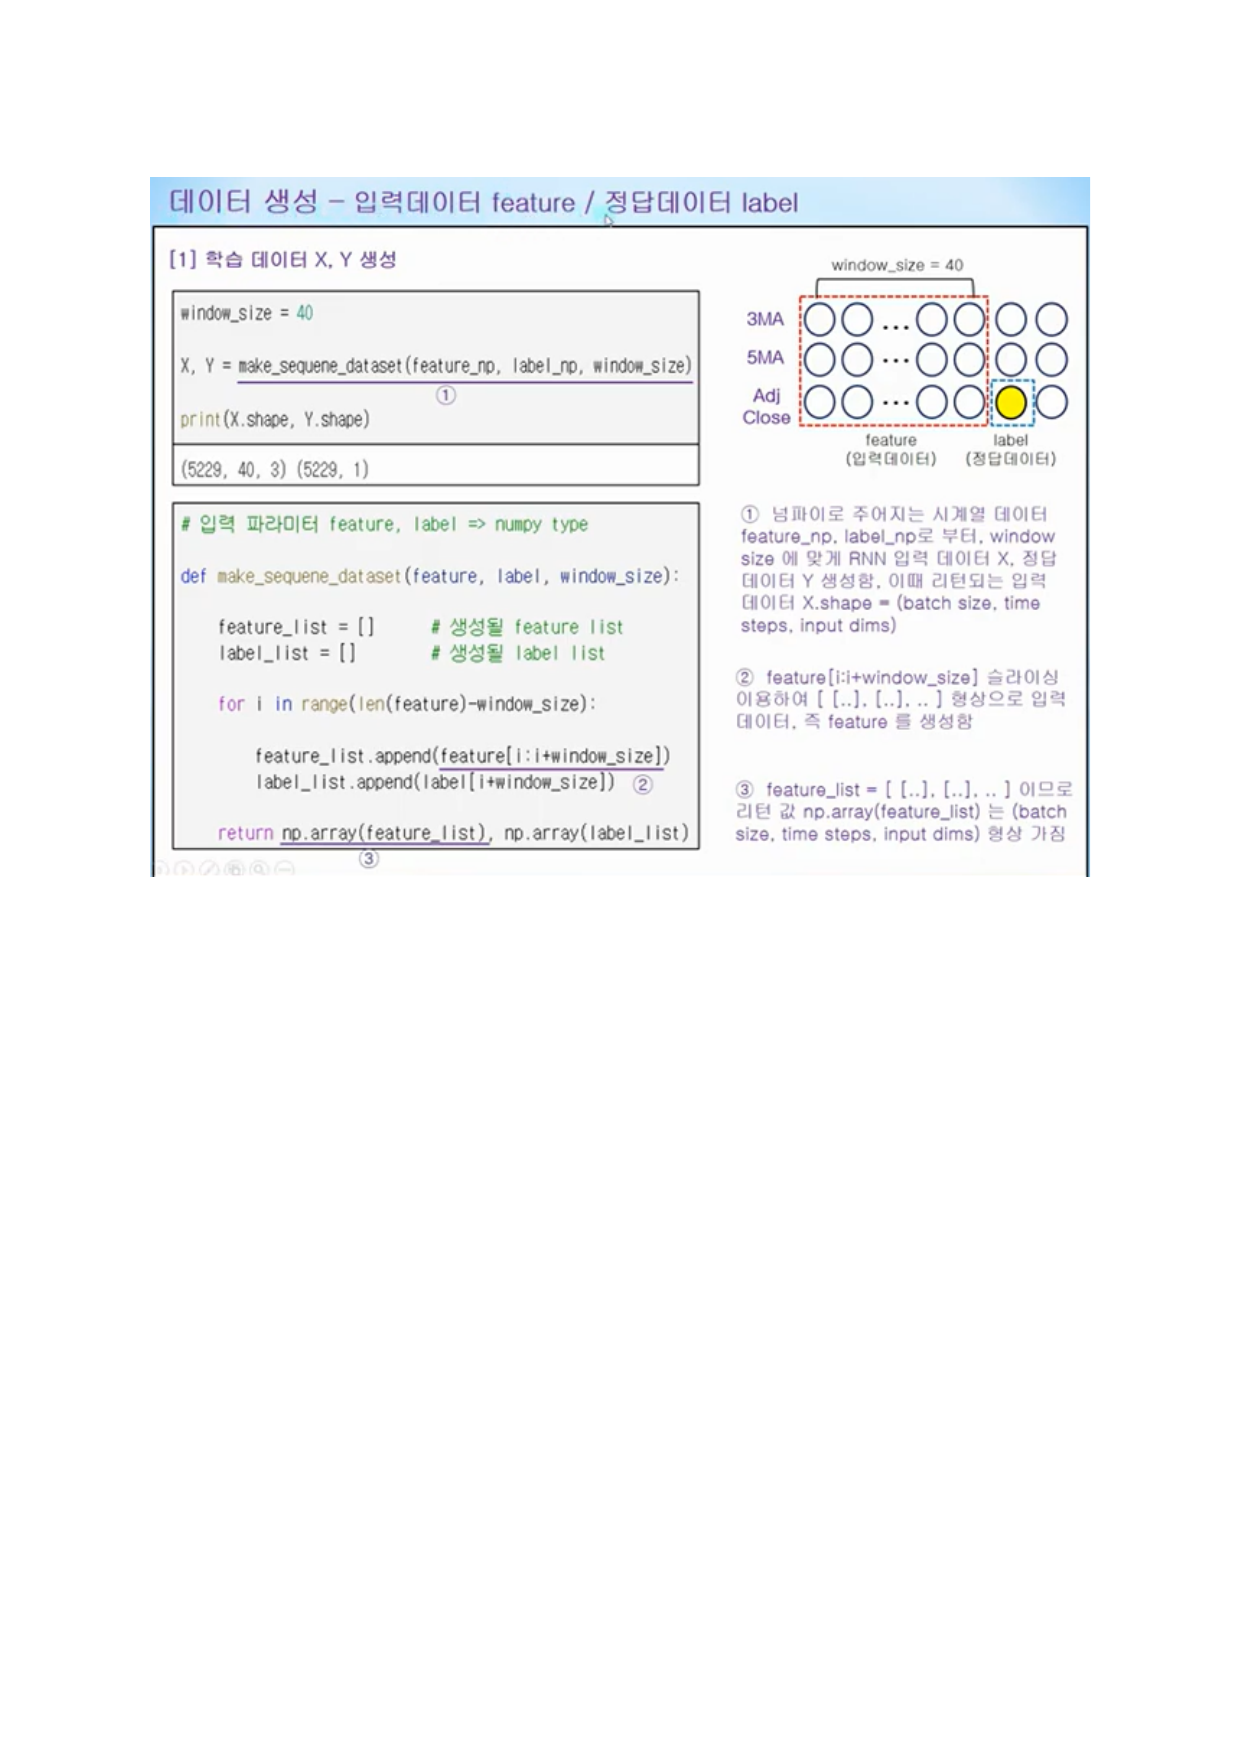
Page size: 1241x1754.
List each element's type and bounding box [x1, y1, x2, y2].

picture [150, 177, 1091, 877]
